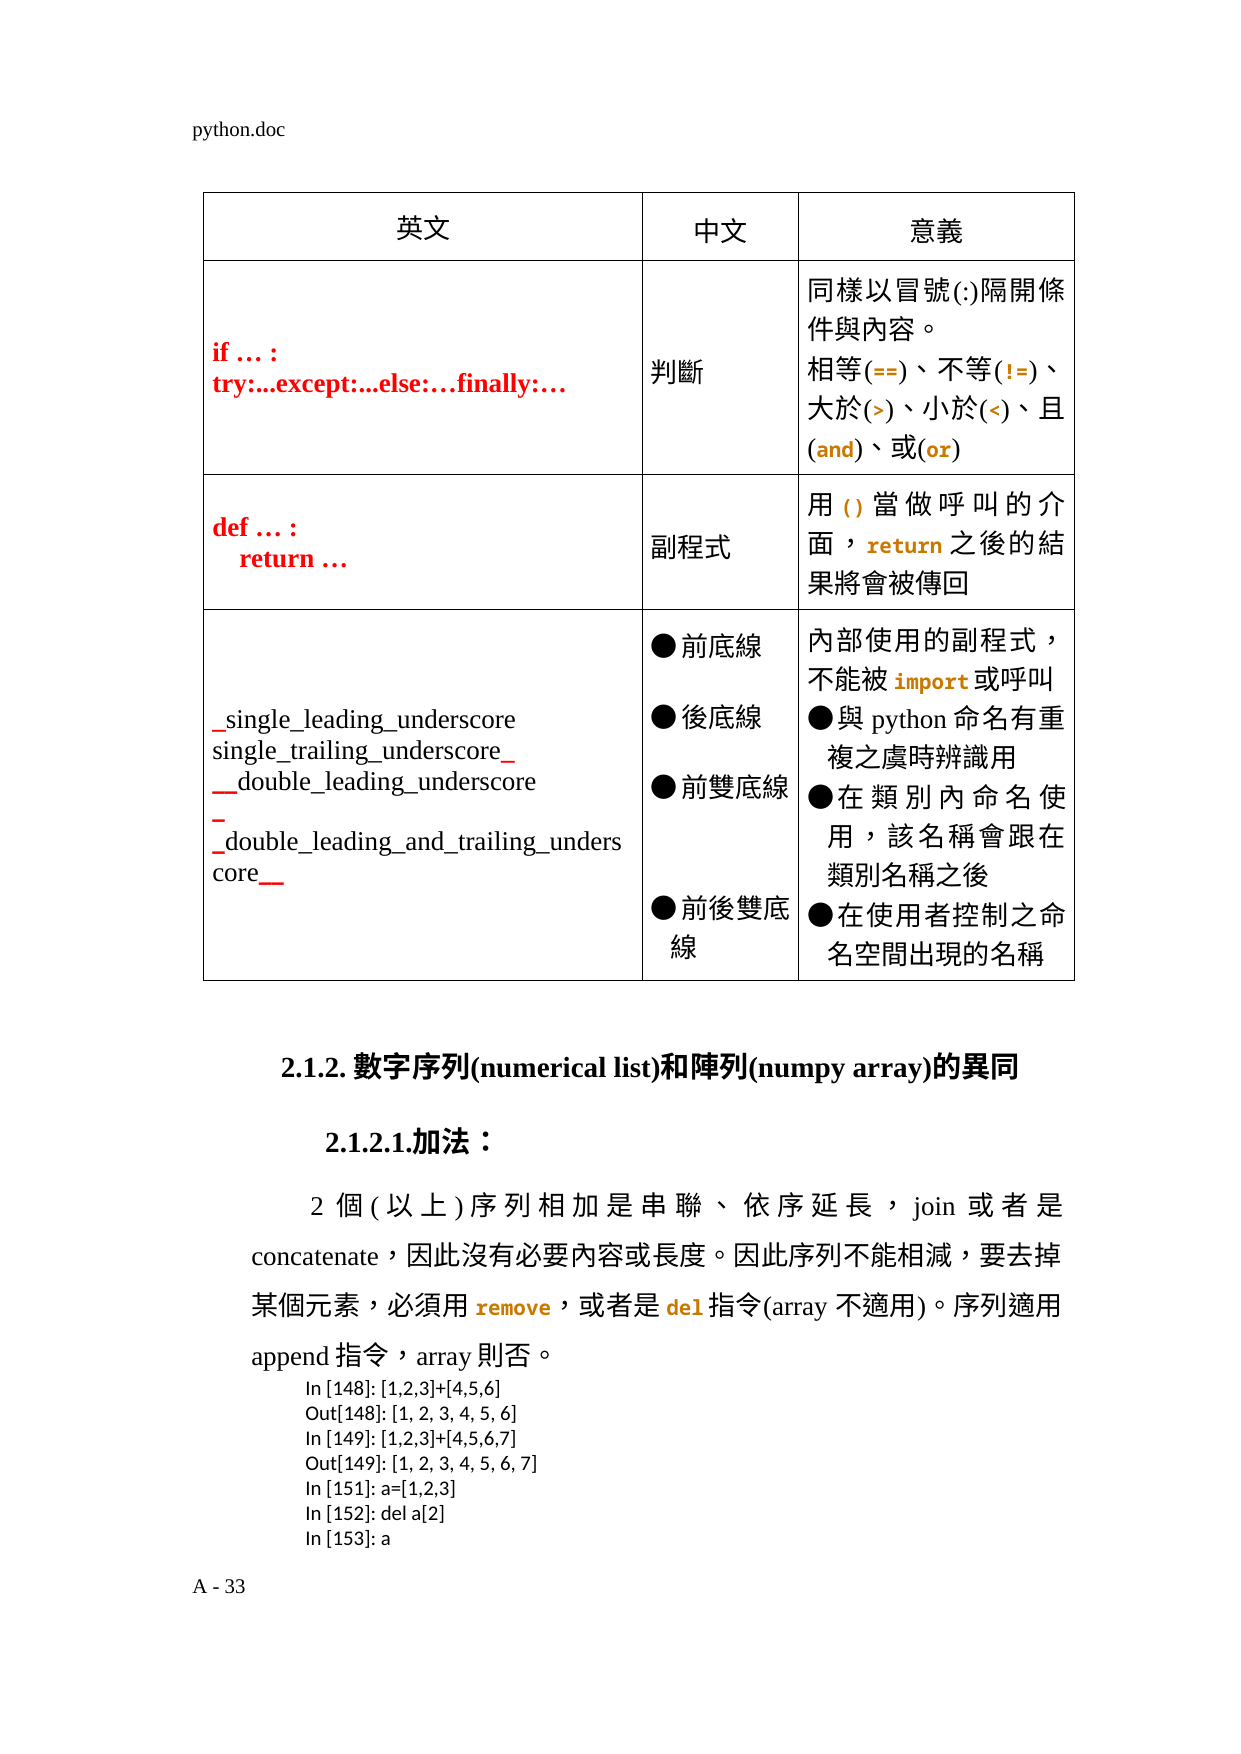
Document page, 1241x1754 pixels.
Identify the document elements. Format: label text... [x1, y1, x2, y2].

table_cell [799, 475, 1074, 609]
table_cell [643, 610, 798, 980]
text Out[148]: [1, 2, 3, 4, 5, 6] [305, 1400, 1063, 1425]
text In [153]: a [305, 1525, 1063, 1550]
text Out[149]: [1, 2, 3, 4, 5, 6, 7] [305, 1450, 1063, 1475]
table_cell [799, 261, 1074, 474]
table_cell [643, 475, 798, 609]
text 2個(以上)序列相加是串聯、依序延長，join或者是concatenate，因此沒有必要內容或長度。因此序列不能相減，要去掉某個元素，必須用remove，或者是del指令(array 不適用)。序列適用append指令，array則否。 [251, 1175, 1063, 1375]
text In [152]: del a[2] [305, 1500, 1063, 1525]
list 加法： [325, 1113, 1063, 1163]
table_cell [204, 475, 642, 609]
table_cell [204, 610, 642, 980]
list 數字序列(numerical list)和陣列(numpy array)的異同 [281, 1038, 1063, 1088]
text In [149]: [1,2,3]+[4,5,6,7] [305, 1425, 1063, 1450]
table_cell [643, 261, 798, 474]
text In [151]: a=[1,2,3] [305, 1475, 1063, 1500]
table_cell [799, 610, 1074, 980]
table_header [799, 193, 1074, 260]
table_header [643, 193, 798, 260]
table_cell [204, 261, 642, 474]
text In [148]: [1,2,3]+[4,5,6] [305, 1375, 1063, 1400]
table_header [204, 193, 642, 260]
